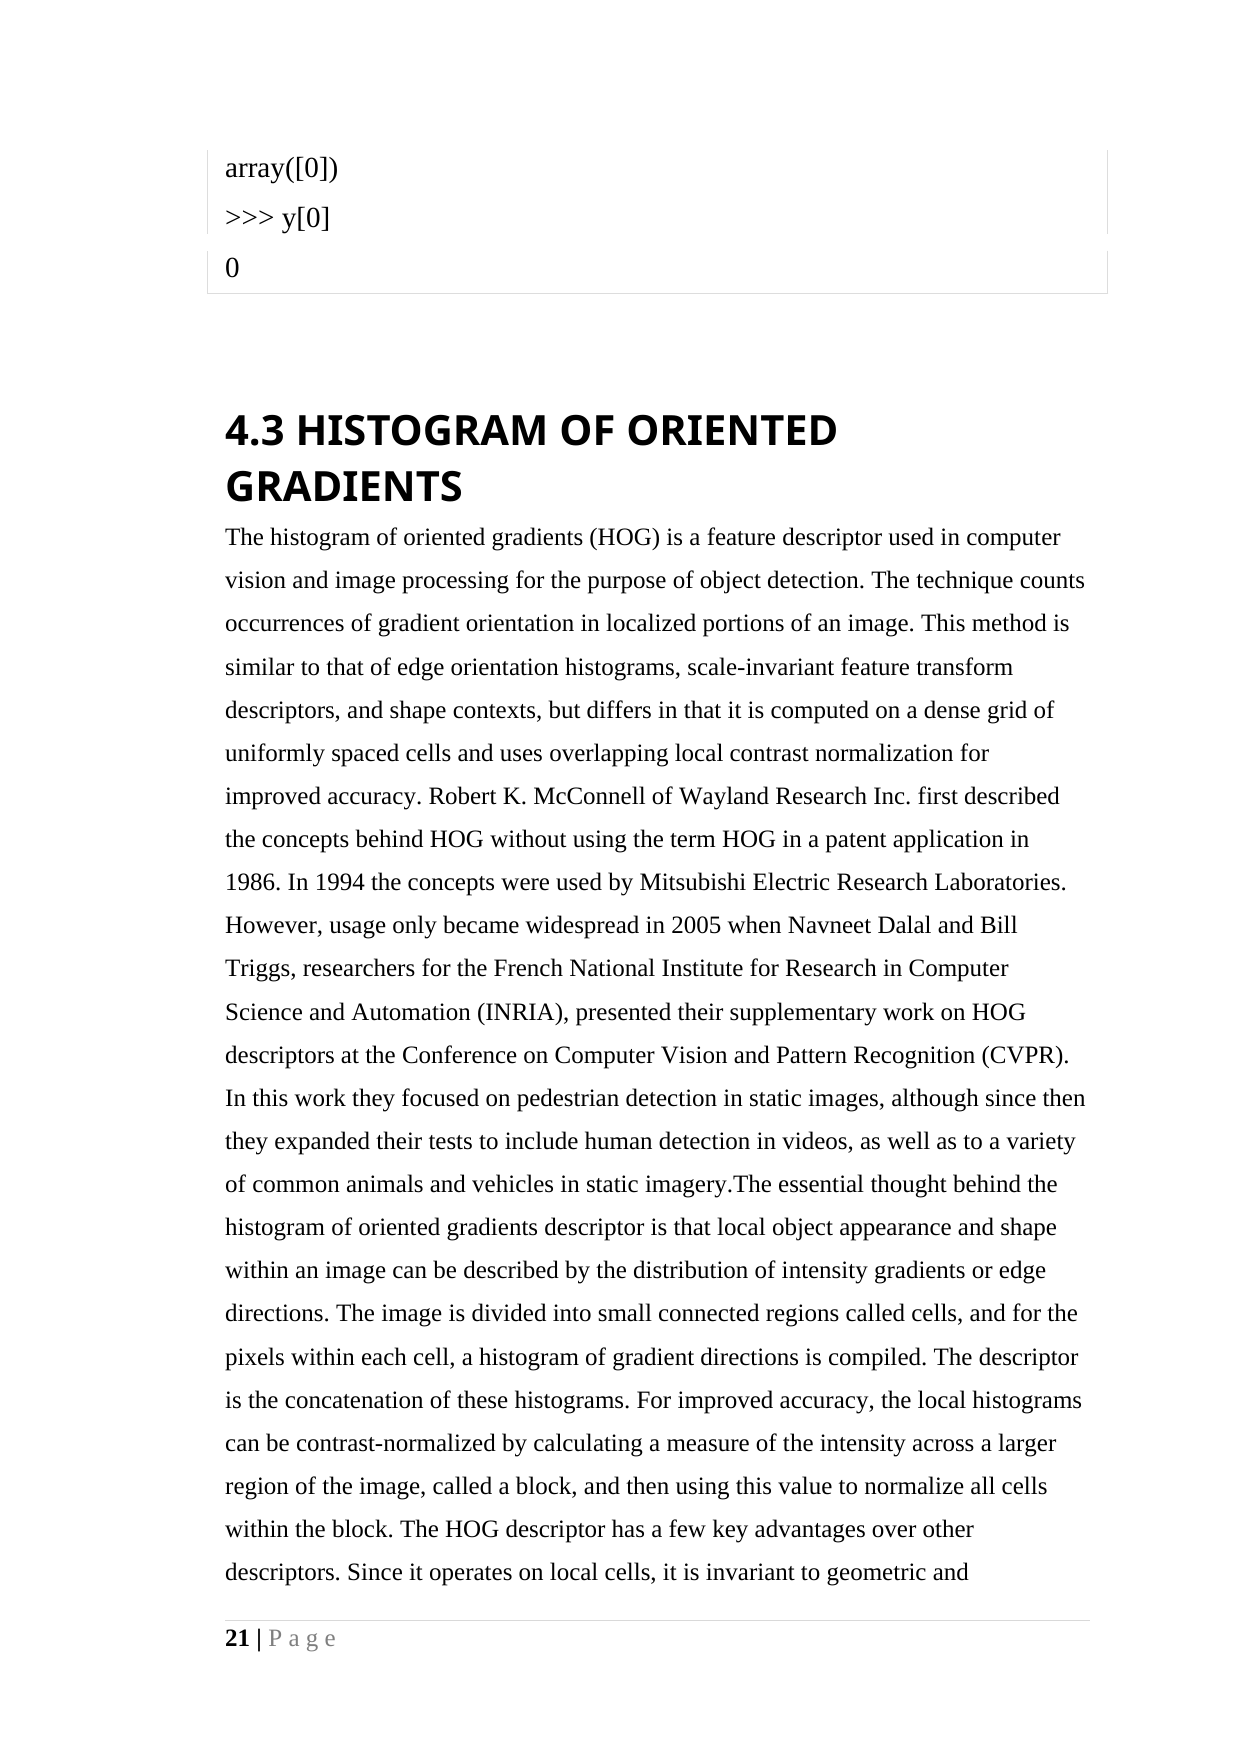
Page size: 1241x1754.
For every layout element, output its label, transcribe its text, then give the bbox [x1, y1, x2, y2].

subtitle 4.3 HISTOGRAM OF ORIENTED GRADIENTS [225, 400, 1090, 514]
text array([0]) [225, 150, 1090, 183]
text >>> y[0] [208, 200, 1107, 234]
text 0 [208, 251, 1107, 293]
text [225, 522, 1090, 1586]
